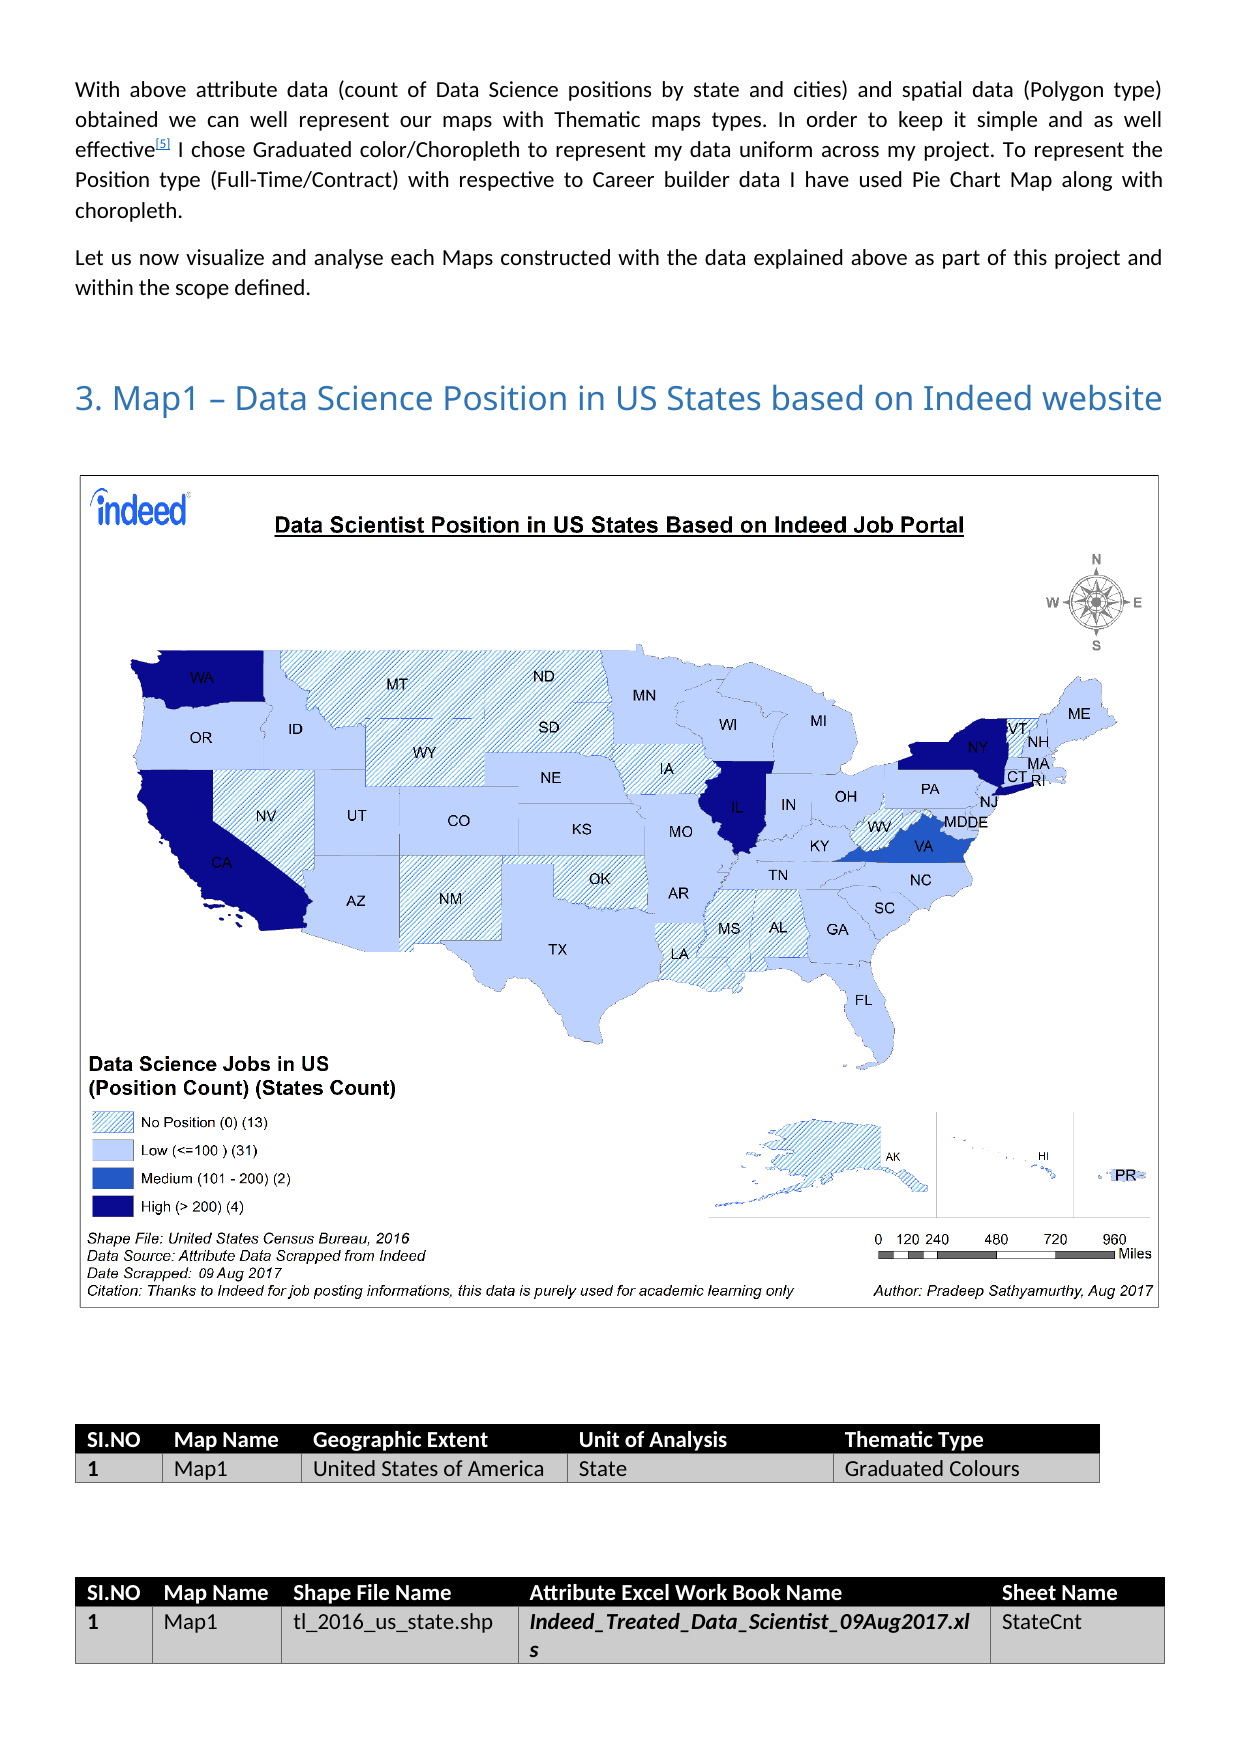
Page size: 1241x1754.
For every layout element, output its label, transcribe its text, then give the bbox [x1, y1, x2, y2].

table_cell Graduated Colours [834, 1454, 1099, 1482]
table_cell United States of America [302, 1454, 567, 1482]
table_header SI.NO [76, 1425, 162, 1453]
table_cell Map1 [163, 1454, 301, 1482]
table_header Map Name [163, 1425, 301, 1453]
table_header Shape File Name [282, 1578, 518, 1606]
subtitle 3. Map1 – Data Science Position in US States based on Indeed website [75, 375, 1165, 420]
text With above attribute data (count of Data Science positions by state and cities) and spatial data (Polygon type) obtained we can well represent our maps with Thematic maps types. In order to keep it simple and as well effective[5] I chose Graduated color/Choropleth to represent my data uniform across my project. To represent the Position type (Full-Time/Contract) with respective to Career builder data I have used Pie Chart Map along with choropleth. [75, 75, 1165, 224]
table_header Thematic Type [834, 1425, 1099, 1453]
table_header Sheet Name [991, 1578, 1164, 1606]
table_cell 1 [76, 1454, 162, 1482]
table_header SI.NO [76, 1578, 152, 1606]
picture [75, 470, 1163, 1312]
table_header Map Name [153, 1578, 281, 1606]
table_header Geographic Extent [302, 1425, 567, 1453]
table_cell tl_2016_us_state.shp [282, 1607, 518, 1663]
table_cell 1 [76, 1607, 152, 1663]
table_cell Indeed_Treated_Data_Scientist_09Aug2017.xls [519, 1607, 990, 1663]
table_cell State [568, 1454, 833, 1482]
table_cell Map1 [153, 1607, 281, 1663]
table_header Attribute Excel Work Book Name [519, 1578, 990, 1606]
text Let us now visualize and analyse each Maps constructed with the data explained above as part of this project and within the scope defined. [75, 243, 1165, 301]
table_cell StateCnt [991, 1607, 1164, 1663]
table_header Unit of Analysis [568, 1425, 833, 1453]
